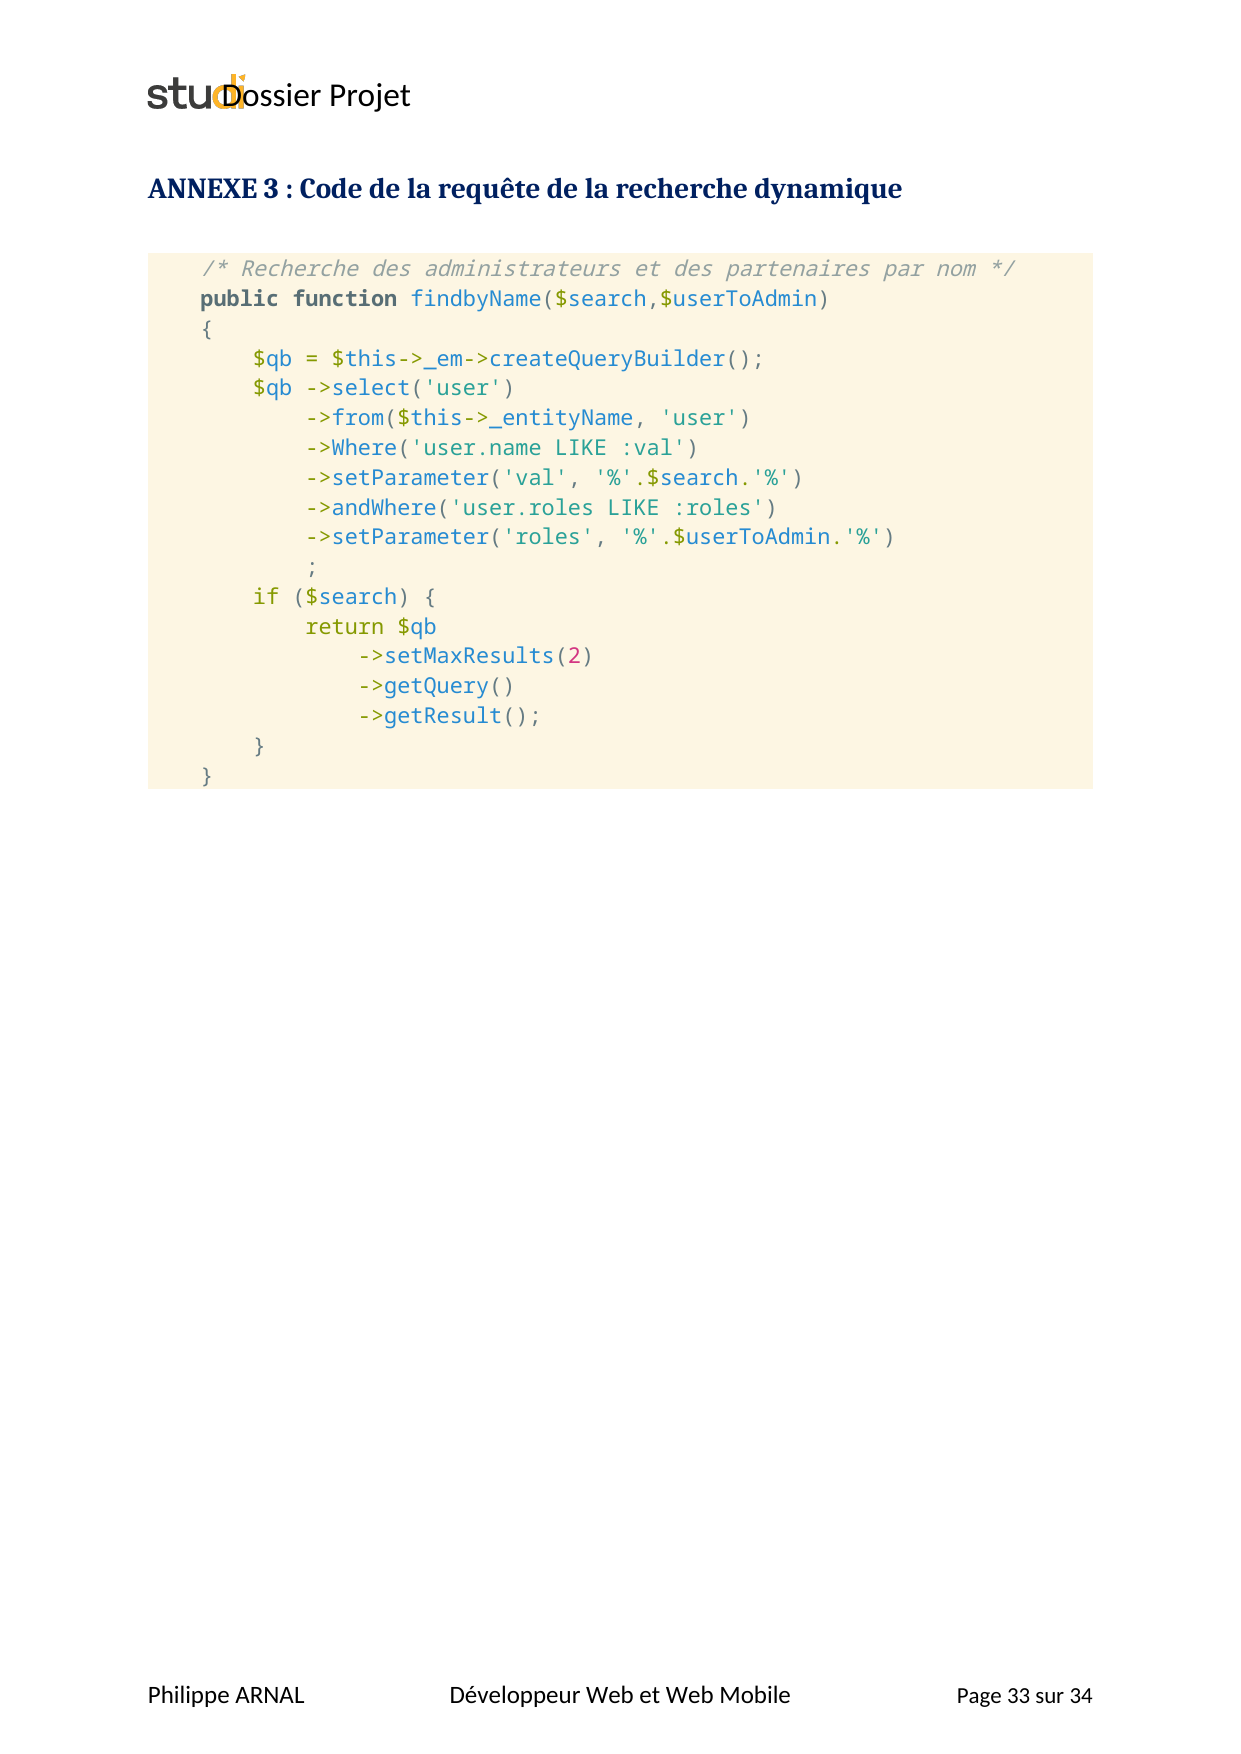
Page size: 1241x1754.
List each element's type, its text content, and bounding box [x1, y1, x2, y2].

text ->from($this->_entityName, 'user') [148, 402, 1093, 432]
text /* Recherche des administrateurs et des partenaires par nom */ [148, 253, 1093, 283]
text $qb = $this->_em->createQueryBuilder(); [148, 343, 1093, 372]
text return $qb [148, 611, 1093, 641]
text } [148, 730, 1093, 760]
text ->setMaxResults(2) [148, 641, 1093, 670]
text ->setParameter('val', '%'.$search.'%') [148, 462, 1093, 492]
text ->setParameter('roles', '%'.$userToAdmin.'%') [148, 521, 1093, 551]
text ->andWhere('user.roles LIKE :roles') [148, 492, 1093, 521]
text { [148, 313, 1093, 343]
text ->getQuery() [148, 670, 1093, 700]
picture [147, 74, 246, 109]
subtitle ANNEXE 3 : Code de la requête de la recherche dynamique [148, 173, 1093, 206]
text ->getResult(); [148, 700, 1093, 730]
text public function findbyName($search,$userToAdmin) [148, 283, 1093, 313]
text $qb ->select('user') [148, 372, 1093, 402]
text ->Where('user.name LIKE :val') [148, 432, 1093, 462]
text ; [148, 551, 1093, 581]
text } [148, 760, 1093, 789]
text if ($search) { [148, 581, 1093, 611]
